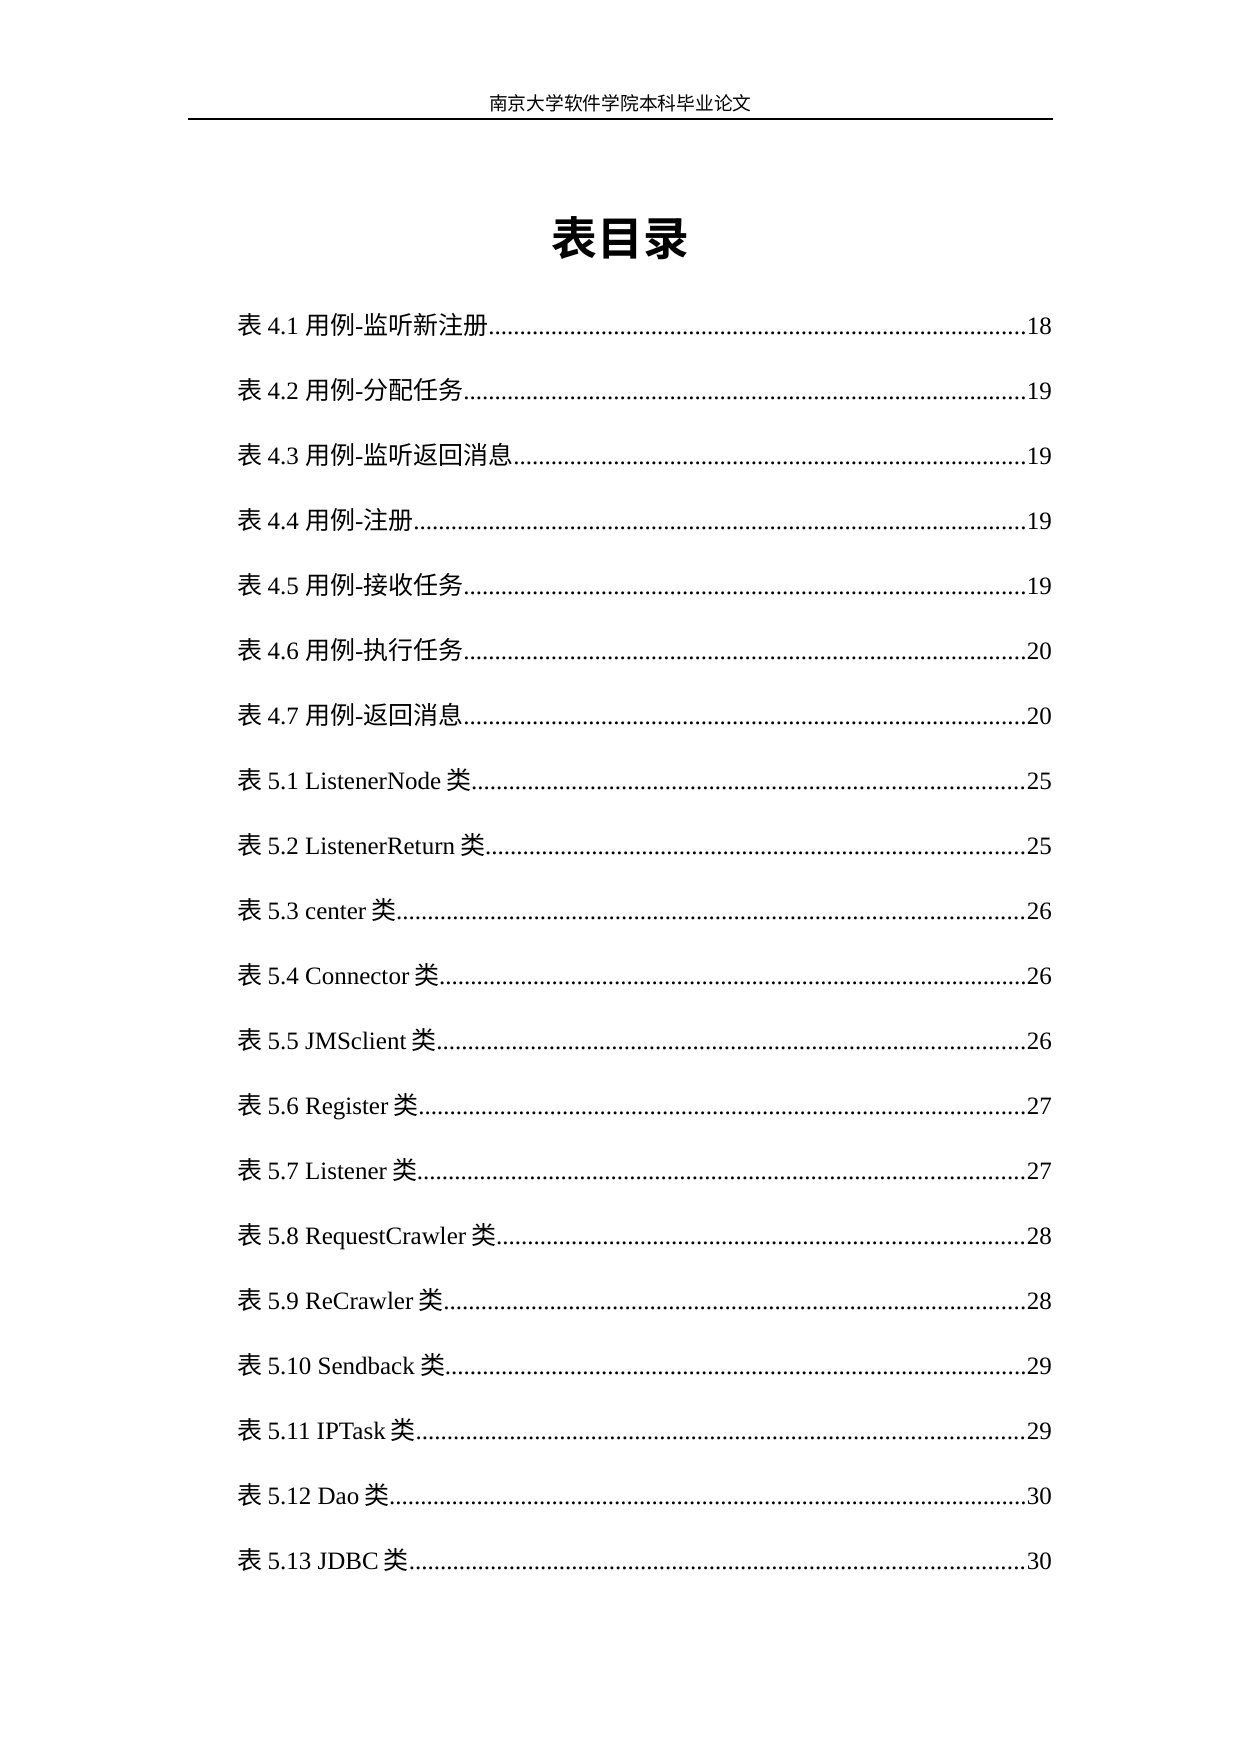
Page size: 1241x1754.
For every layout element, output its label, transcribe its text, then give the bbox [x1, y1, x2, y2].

text 表4.5 用例-接收任务 19 [237, 551, 1053, 616]
text 表4.4 用例-注册 19 [237, 486, 1053, 551]
text 表5.7 Listener类 27 [237, 1136, 1053, 1201]
text 表4.2 用例-分配任务 19 [237, 356, 1053, 421]
text 表4.7 用例-返回消息 20 [237, 681, 1053, 746]
text 表5.1 ListenerNode类 25 [237, 746, 1053, 811]
text 表5.3 center类 26 [237, 876, 1053, 941]
text 表5.5 JMSclient类 26 [237, 1006, 1053, 1071]
text 表5.2 ListenerReturn类 25 [237, 811, 1053, 876]
text 表5.9 ReCrawler类 28 [237, 1266, 1053, 1331]
text 表5.6 Register类 27 [237, 1071, 1053, 1136]
text 表5.8 RequestCrawler类 28 [237, 1201, 1053, 1266]
text 表4.6 用例-执行任务 20 [237, 616, 1053, 681]
text 表4.1 用例-监听新注册 18 [237, 291, 1053, 356]
text 表5.10 Sendback类 29 [237, 1331, 1053, 1396]
text 表5.11 IPTask类 29 [237, 1396, 1053, 1461]
text 表5.12 Dao类 30 [237, 1461, 1053, 1526]
title 表目录 [187, 187, 1053, 284]
text 表5.4 Connector类 26 [237, 941, 1053, 1006]
text 表5.13 JDBC类 30 [237, 1526, 1053, 1591]
text 表4.3 用例-监听返回消息 19 [237, 421, 1053, 486]
